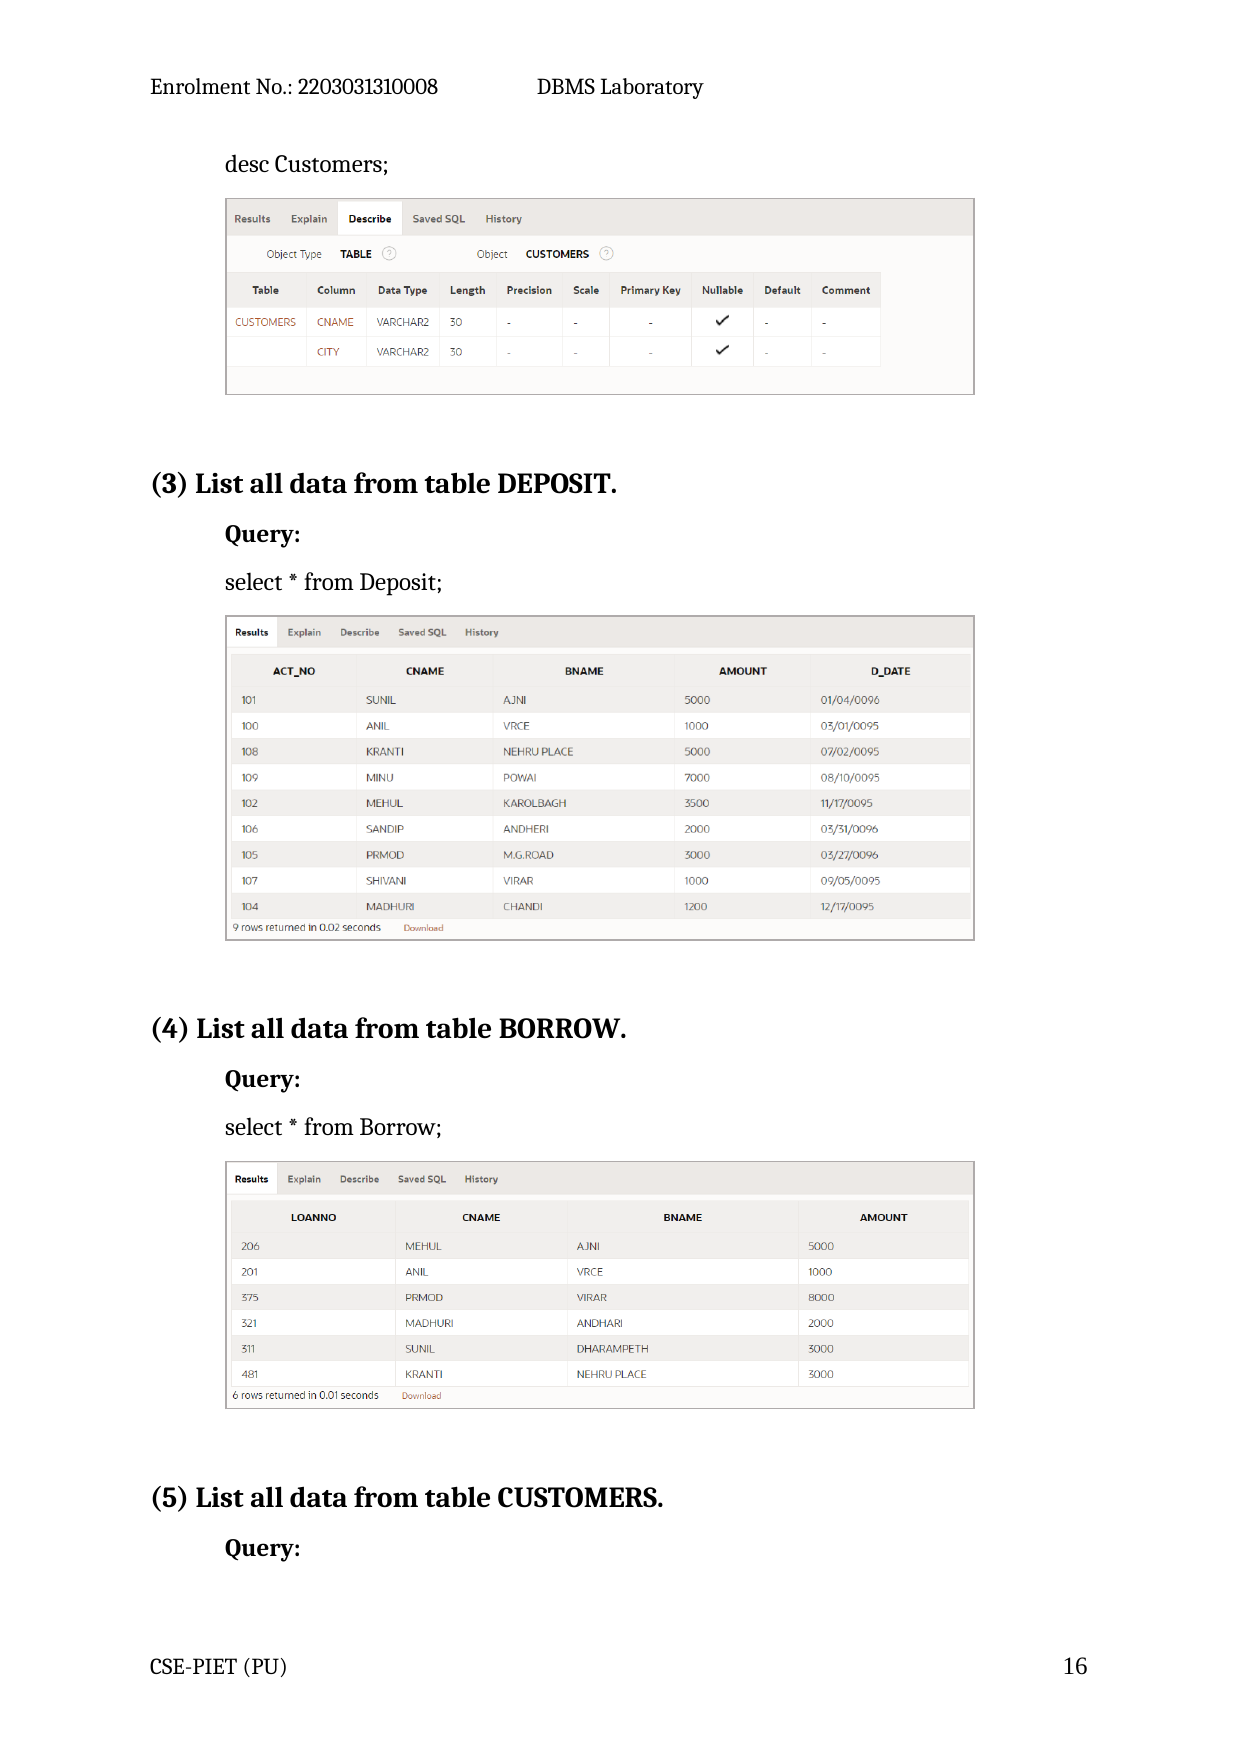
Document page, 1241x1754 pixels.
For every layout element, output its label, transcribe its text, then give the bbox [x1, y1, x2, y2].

text desc Customers; [225, 150, 1090, 179]
picture [227, 199, 973, 394]
text (4) List all data from table BORROW. [150, 1012, 1090, 1046]
text Query: [225, 520, 1090, 548]
text select * from Deposit; [225, 567, 1090, 596]
text (5) List all data from table CUSTOMERS. [150, 1481, 1090, 1514]
text select * from Borrow; [225, 1113, 1090, 1142]
picture [227, 1162, 973, 1408]
text (3) List all data from table DEPOSIT. [150, 467, 1090, 500]
picture [227, 617, 973, 939]
text Query: [225, 1534, 1090, 1563]
text Query: [225, 1065, 1090, 1094]
